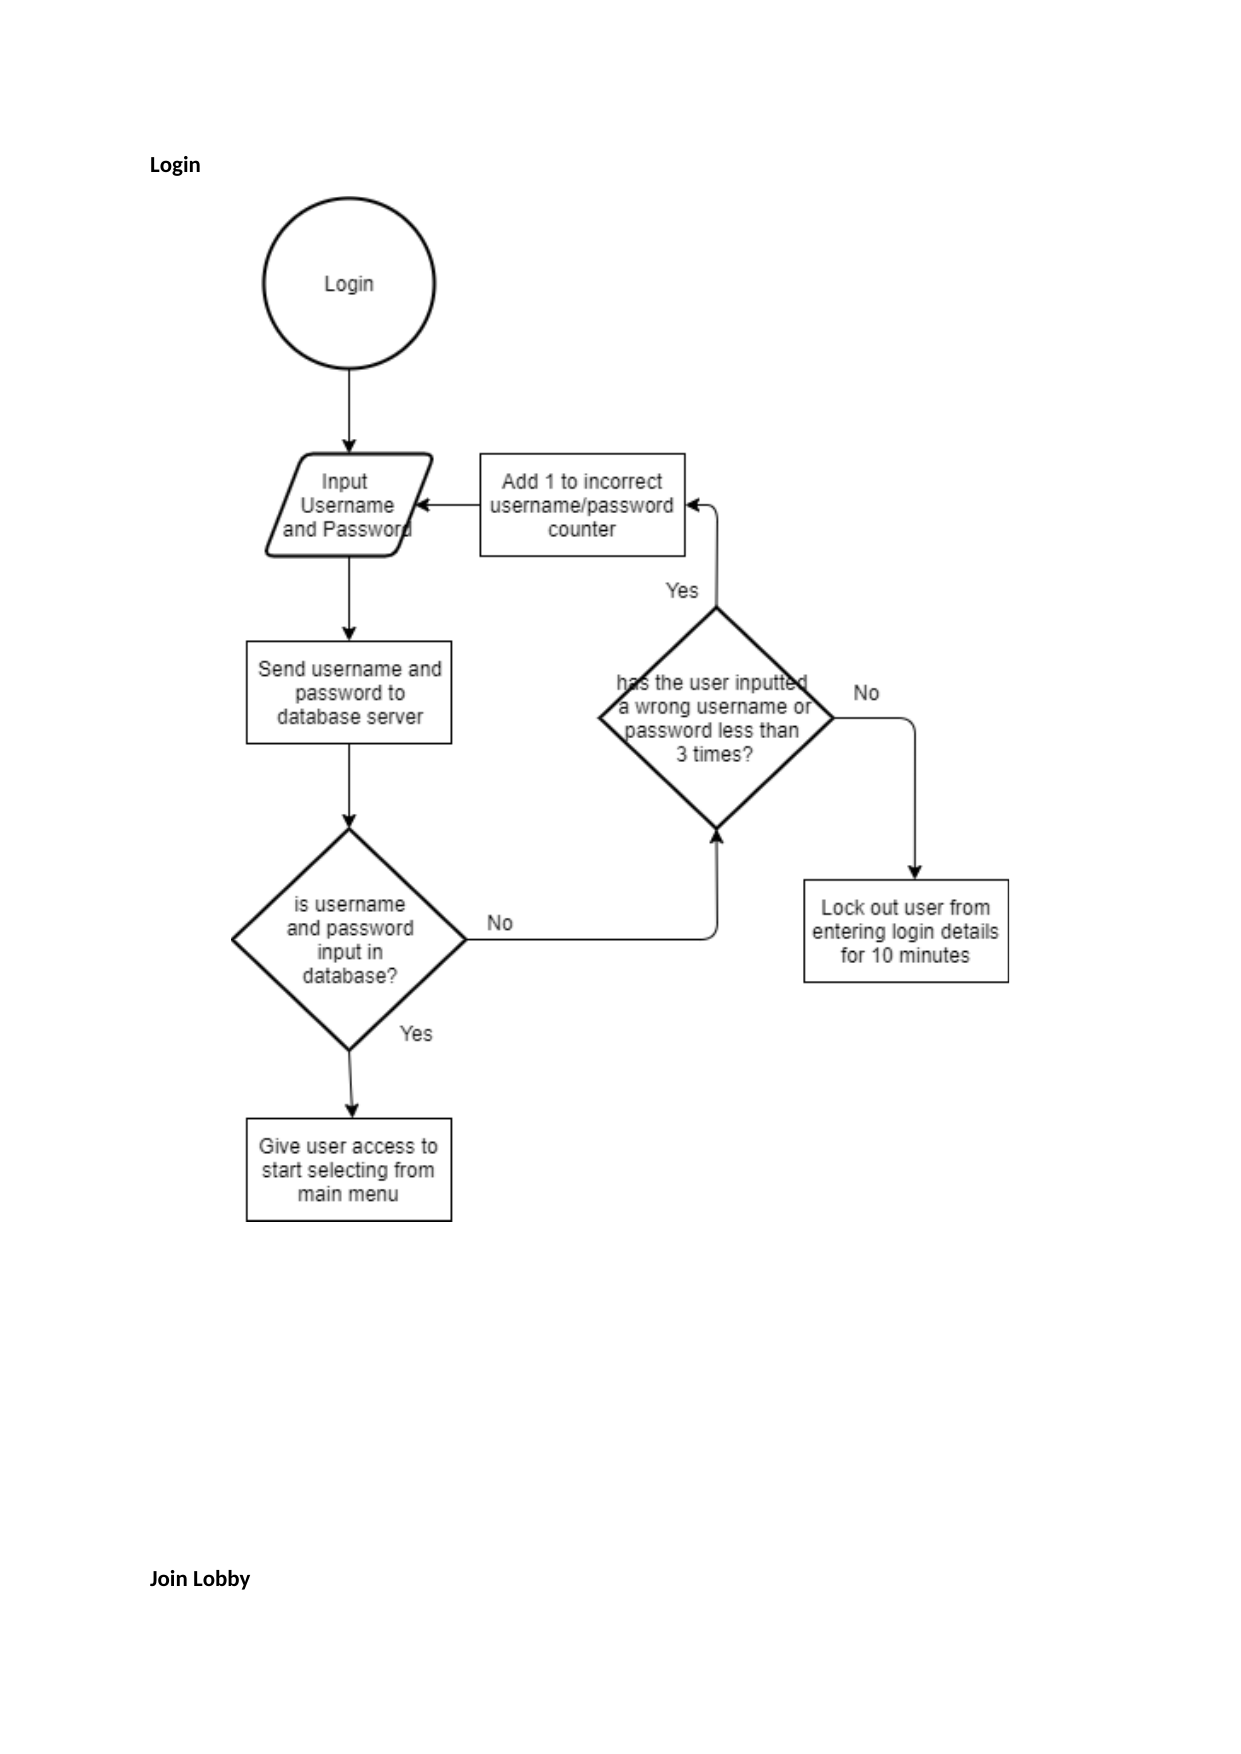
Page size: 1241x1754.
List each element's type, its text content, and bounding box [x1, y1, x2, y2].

text Join Lobby [150, 1564, 1090, 1592]
picture [231, 196, 1010, 1222]
text Login [150, 150, 1090, 178]
